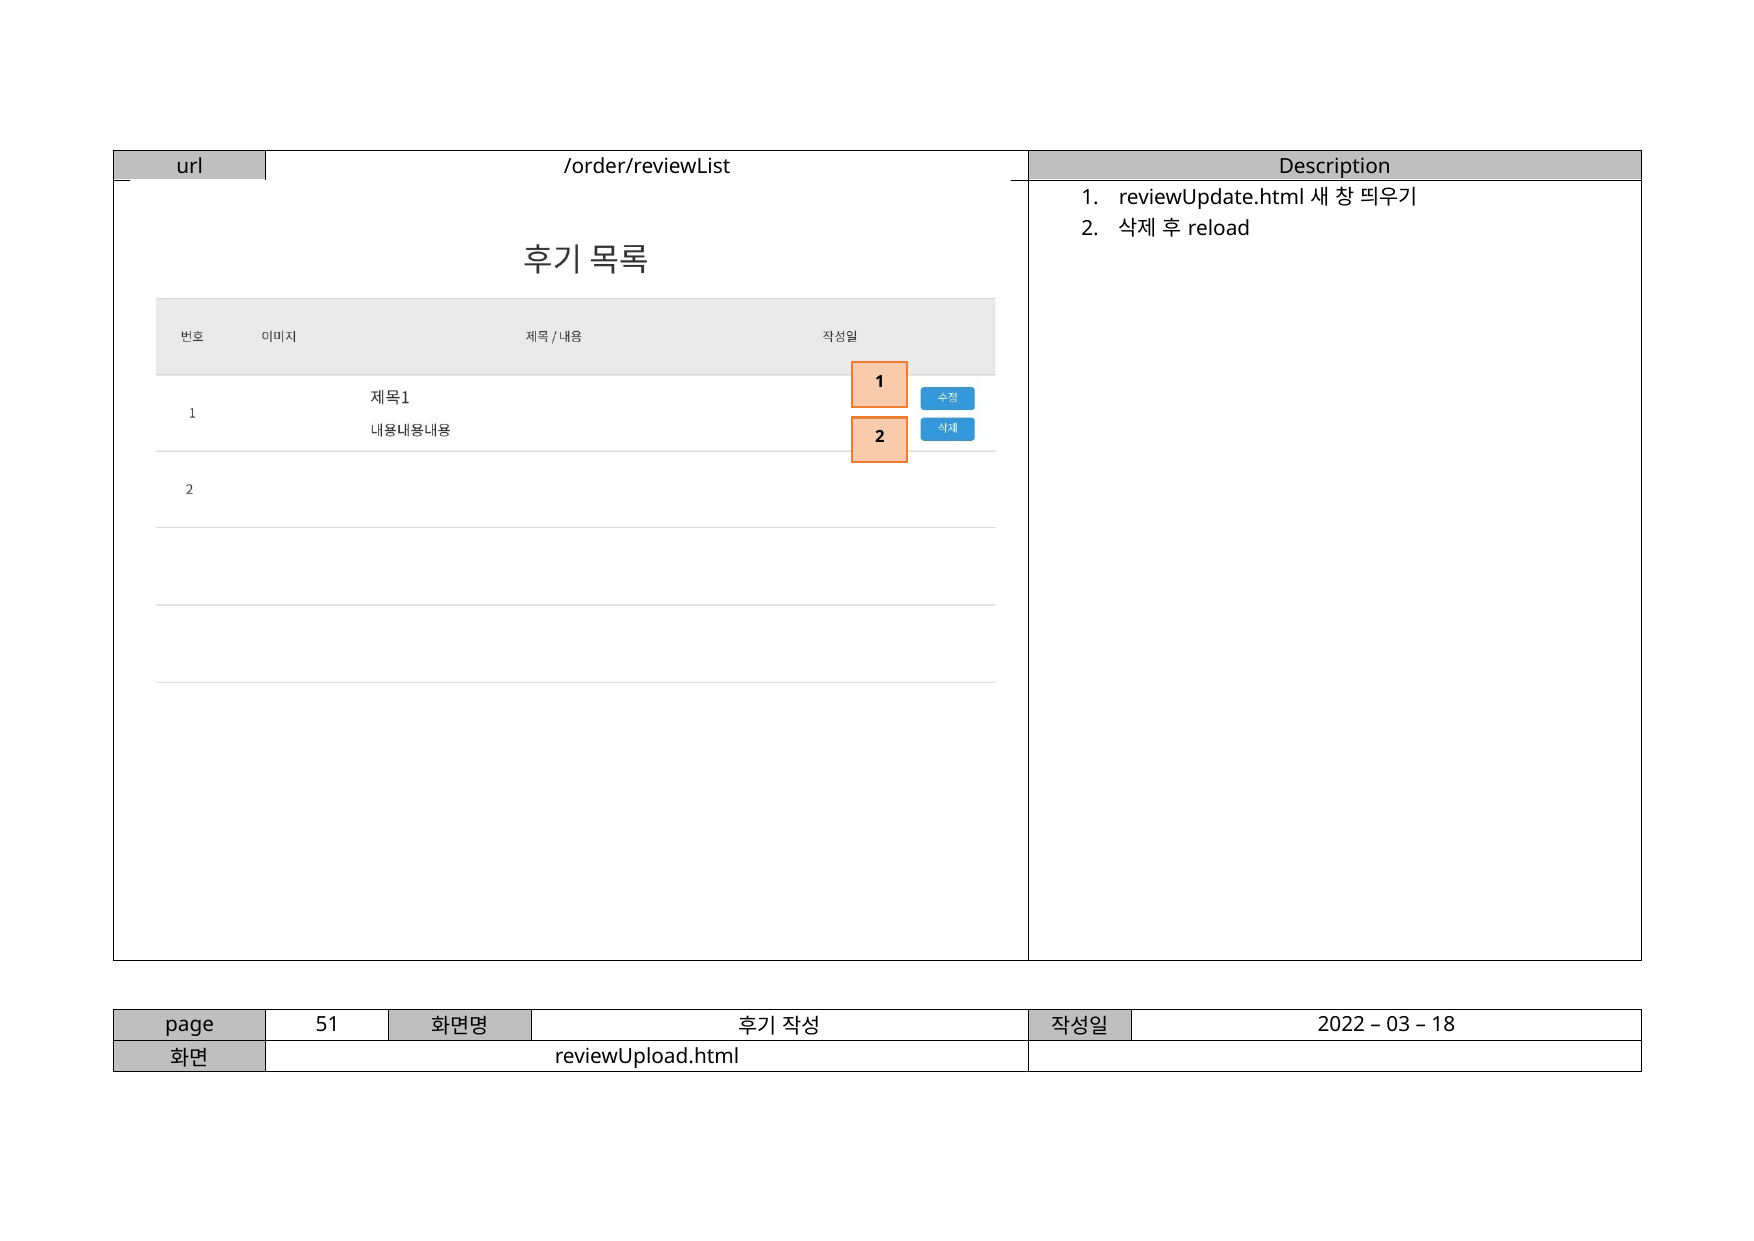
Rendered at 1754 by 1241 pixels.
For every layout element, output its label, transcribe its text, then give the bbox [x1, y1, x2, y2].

table_cell /order/reviewList [266, 151, 1028, 179]
table_cell 화면 [114, 1041, 265, 1071]
table_header 화면명 [389, 1010, 531, 1040]
table_header 후기 작성 [532, 1010, 1028, 1040]
table_cell reviewUpload.html [266, 1041, 1028, 1071]
table_header page [114, 1010, 265, 1040]
table_cell [1029, 1041, 1641, 1071]
table_cell reviewUpdate.html 새 창 띄우기 삭제 후 reload [1029, 181, 1641, 960]
table_cell url [114, 151, 265, 179]
table_cell [114, 181, 1028, 960]
table_header 2022 – 03 – 18 [1132, 1010, 1641, 1040]
table_cell Description [1029, 151, 1641, 179]
table_header 작성일 [1029, 1010, 1131, 1040]
table_header 51 [266, 1010, 388, 1040]
picture [130, 180, 1011, 703]
